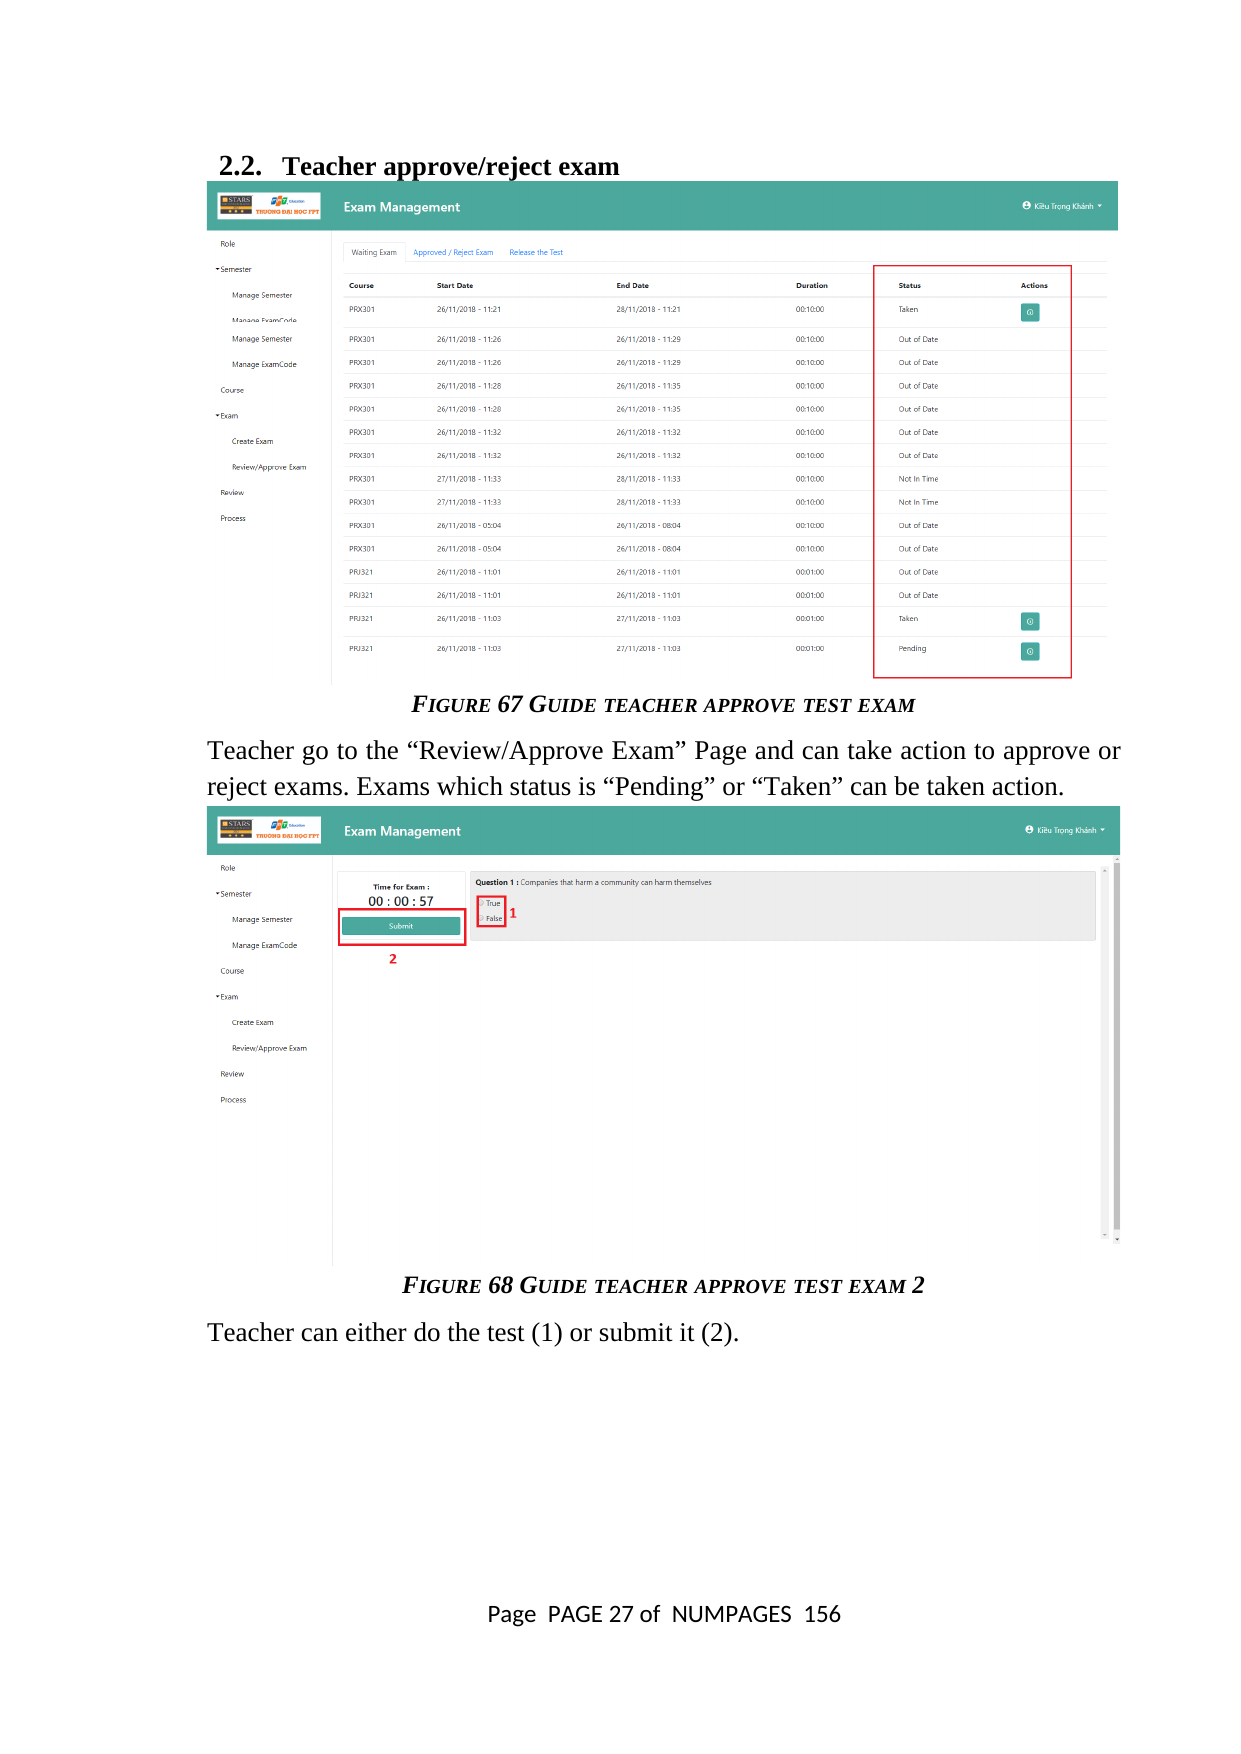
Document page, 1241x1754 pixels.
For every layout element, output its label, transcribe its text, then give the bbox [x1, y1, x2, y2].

picture [206, 181, 1118, 685]
text Teacher can either do the test (1) or submit it (2). [207, 1316, 1122, 1347]
text Teacher go to the “Review/Approve Exam” Page and can take action to approve or reject exams. Exams which status is “Pending” or “Taken” can be taken action. [207, 734, 1122, 801]
subtitle Teacher approve/reject exam [207, 148, 1122, 181]
picture [206, 806, 1121, 1266]
